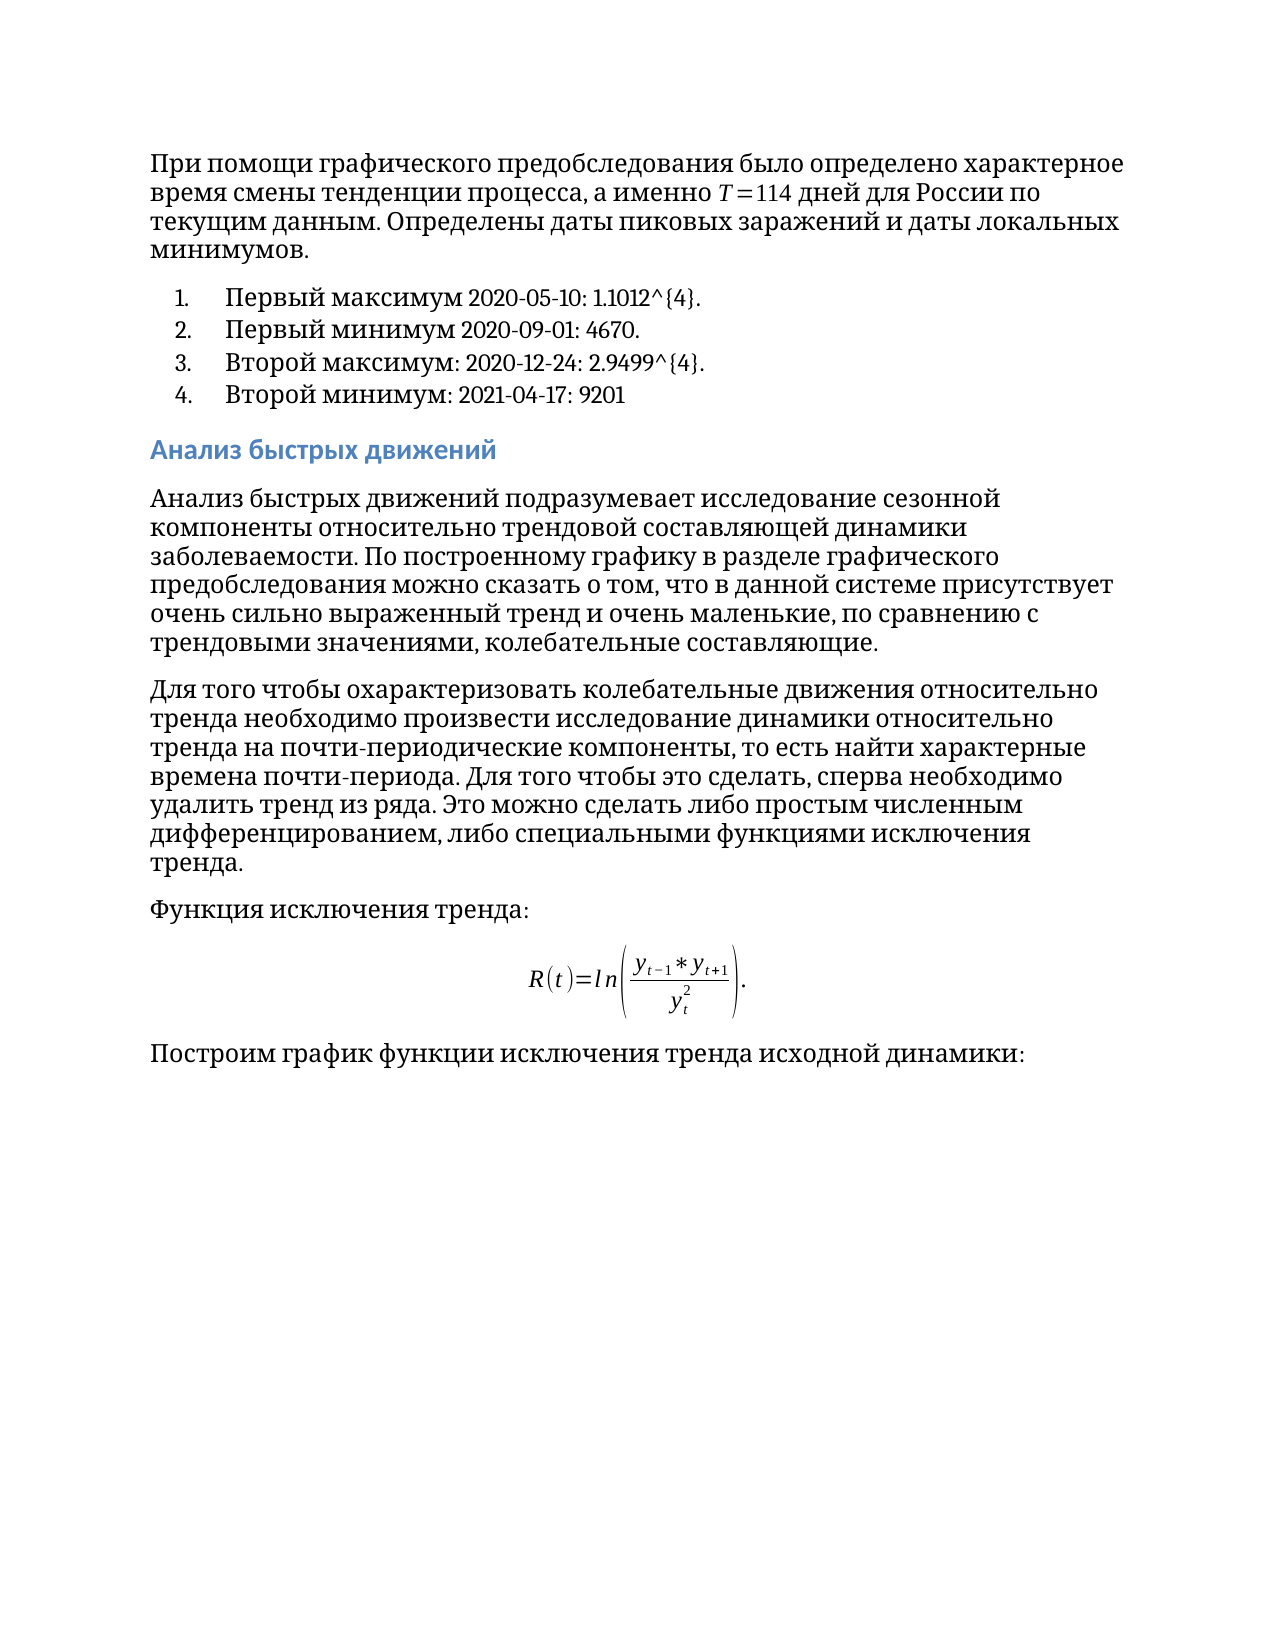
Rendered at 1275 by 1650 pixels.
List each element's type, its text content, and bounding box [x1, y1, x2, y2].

text Для того чтобы охарактеризовать колебательные движения относительно тренда необходимо произвести исследование динамики относительно тренда на почти-периодические компоненты, то есть найти характерные времена почти-периода. Для того чтобы это сделать, сперва необходимо удалить тренд из ряда. Это можно сделать либо простым численным дифференцированием, либо специальными функциями исключения тренда. [150, 676, 1125, 878]
text Функция исключения тренда: [150, 896, 1125, 925]
list Второй максимум: 2020-12-24: 2.9499^{4}. [175, 349, 1125, 377]
subtitle Анализ быстрых движений [150, 431, 1125, 466]
text Анализ быстрых движений подразумевает исследование сезонной компоненты относительно трендовой составляющей динамики заболеваемости. По построенному графику в разделе графического предобследования можно сказать о том, что в данной системе присутствует очень сильно выраженный тренд и очень маленькие, по сравнению с трендовыми значениями, колебательные составляющие. [150, 485, 1125, 658]
list Первый минимум 2020-09-01: 4670. [175, 316, 1125, 345]
text При помощи графического предобследования было определено характерное время смены тенденции процесса, а именно дней для России по текущим данным. Определены даты пиковых заражений и даты локальных минимумов. [150, 150, 1125, 265]
text Построим график функции исключения тренда исходной динамики: [150, 1040, 1125, 1069]
list Второй минимум: 2021-04-17: 9201 [175, 381, 1125, 410]
list Первый максимум 2020-05-10: 1.1012^{4}. [175, 284, 1125, 312]
